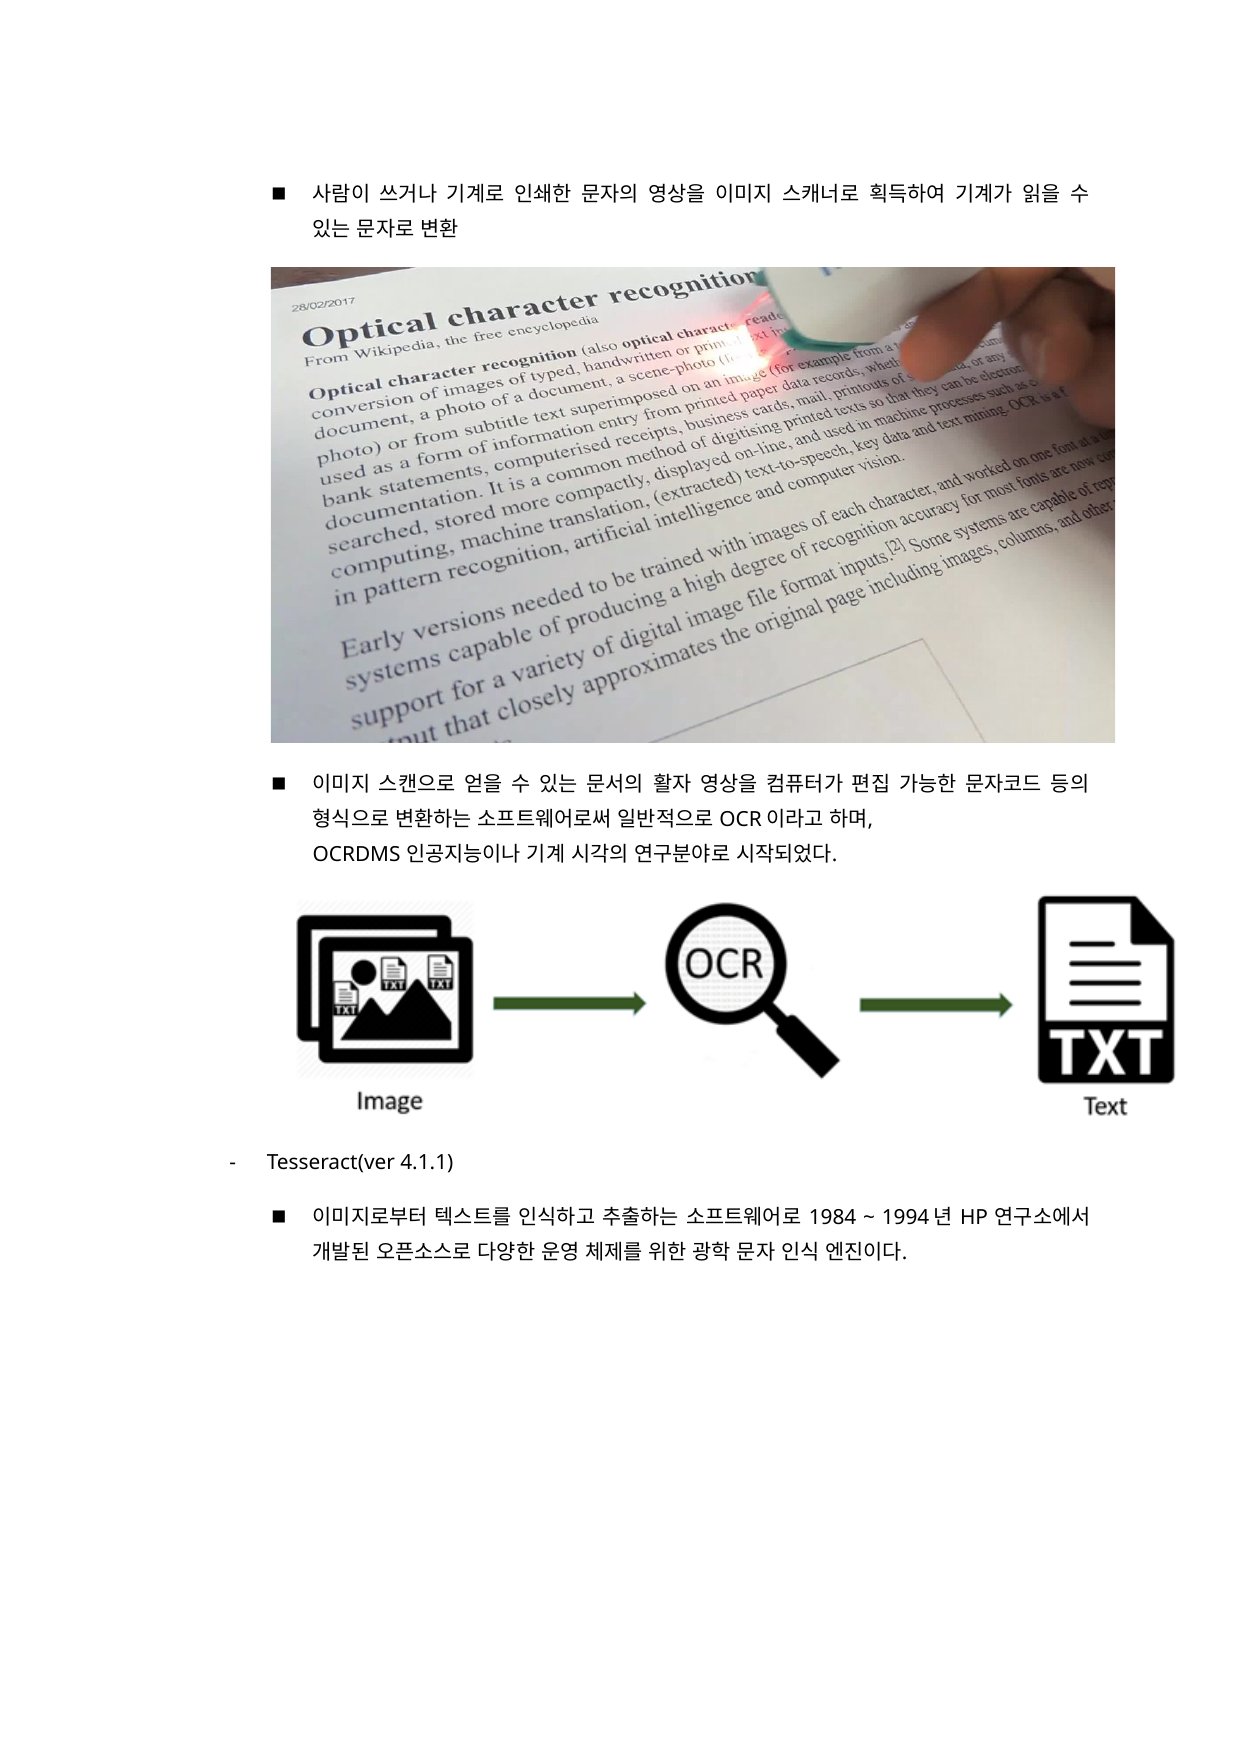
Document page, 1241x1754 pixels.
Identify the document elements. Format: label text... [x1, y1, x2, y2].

list 이미지로부터 텍스트를 인식하고 추출하는 소프트웨어로 1984 ~ 1994년 HP 연구소에서 개발된 오픈소스로 다양한 운영 체제를 위한 광학 문자 인식 엔진이다. [271, 1201, 1090, 1266]
list 이미지 스캔으로 얻을 수 있는 문서의 활자 영상을 컴퓨터가 편집 가능한 문자코드 등의 형식으로 변환하는 소프트웨어로써 일반적으로 OCR이라고 하며, OCRDMS 인공지능이나 기계 시각의 연구분야로 시작되었다. [271, 767, 1090, 867]
picture [270, 892, 1212, 1122]
list 사람이 쓰거나 기계로 인쇄한 문자의 영상을 이미지 스캐너로 획득하여 기계가 읽을 수 있는 문자로 변환 [271, 177, 1090, 242]
picture [270, 267, 1116, 743]
list Tesseract(ver 4.1.1) [229, 1147, 1090, 1176]
